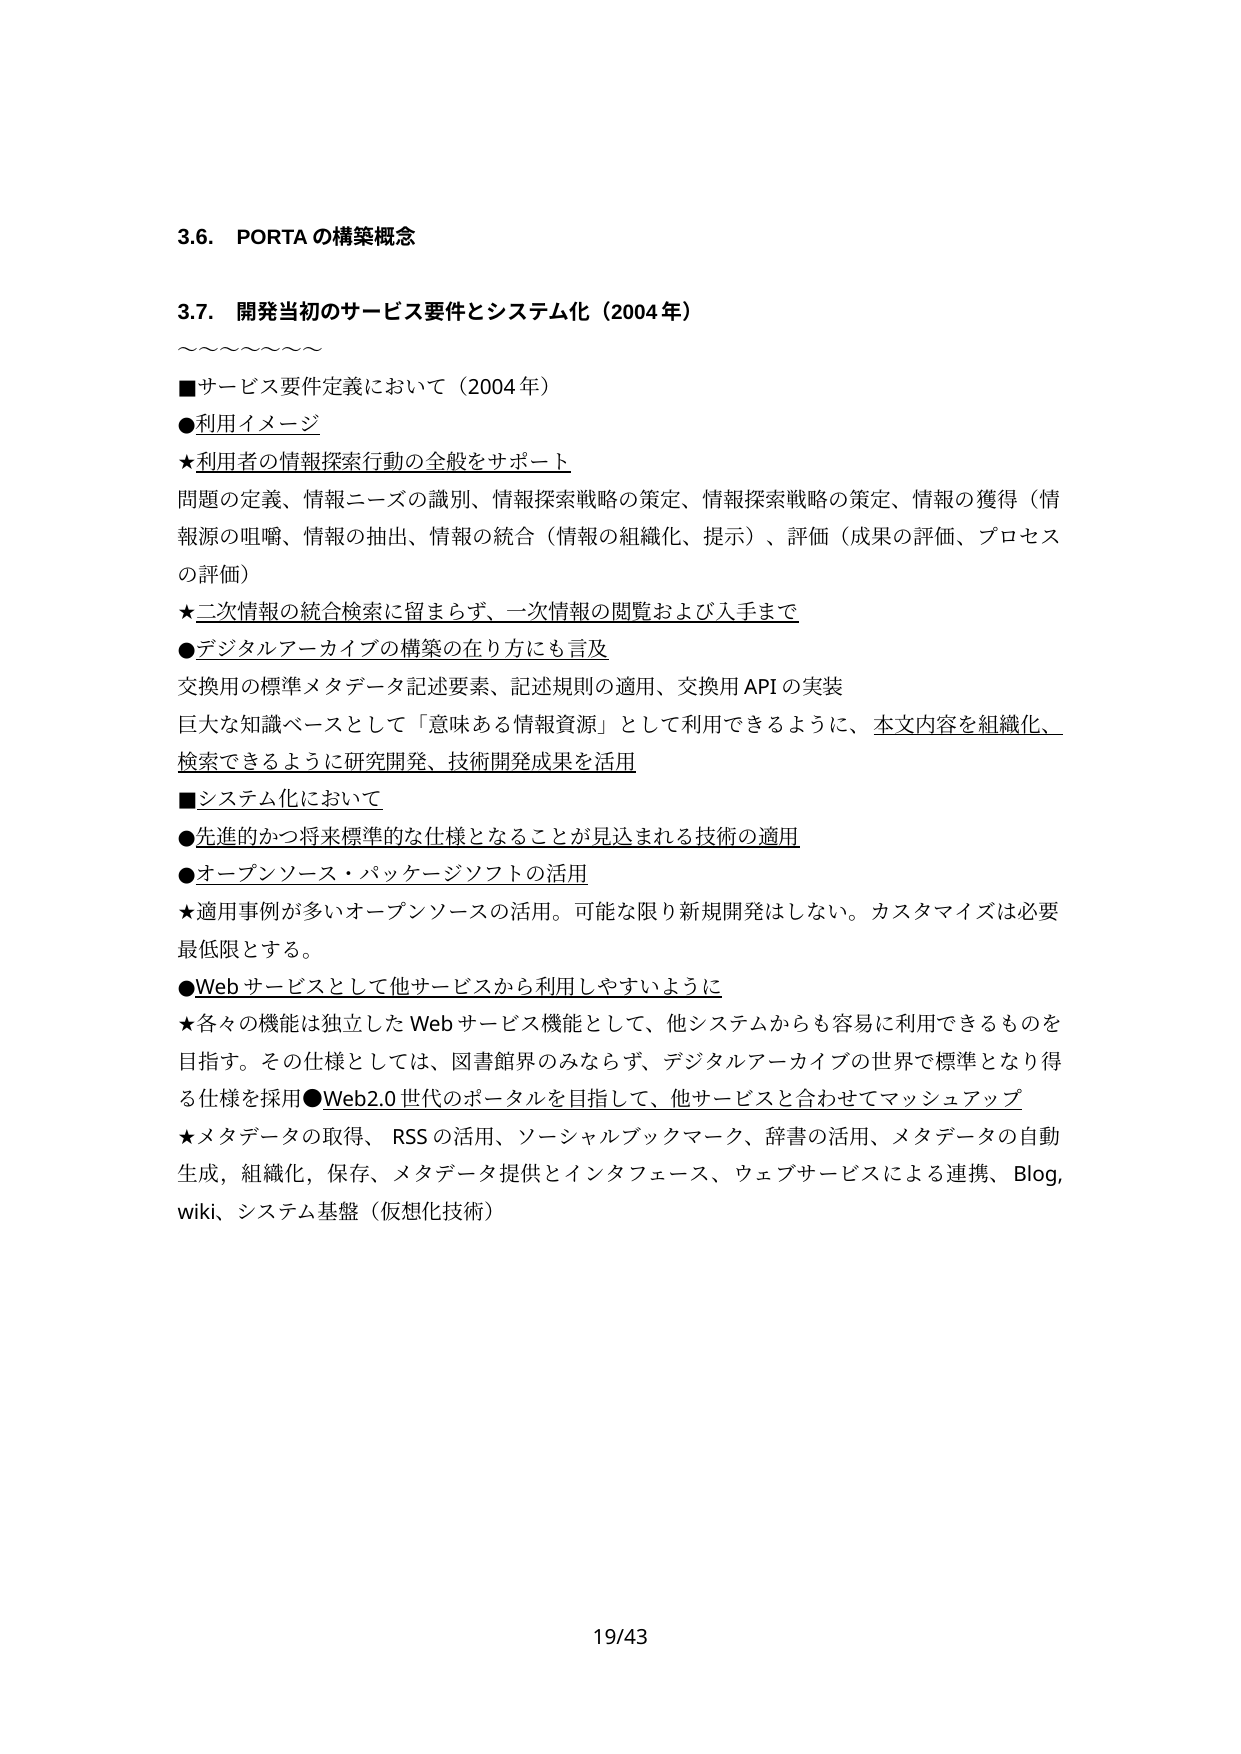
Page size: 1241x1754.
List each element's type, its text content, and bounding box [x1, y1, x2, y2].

text ●先進的かつ将来標準的な仕様となることが見込まれる技術の適用 [177, 817, 1063, 854]
text 問題の定義、情報ニーズの識別、情報探索戦略の策定、情報探索戦略の策定、情報の獲得（情報源の咀嚼、情報の抽出、情報の統合（情報の組織化、提示）、評価（成果の評価、プロセスの評価） [177, 479, 1063, 592]
text ★メタデータの取得、 RSSの活用、ソーシャルブックマーク、辞書の活用、メタデータの自動生成，組織化，保存、メタデータ提供とインタフェース、ウェブサービスによる連携、Blog, wiki、システム基盤（仮想化技術） [177, 1117, 1063, 1229]
text 交換用の標準メタデータ記述要素、記述規則の適用、交換用APIの実装 [177, 667, 1063, 704]
text ★二次情報の統合検索に留まらず、一次情報の閲覧および入手まで [177, 592, 1063, 629]
text ●デジタルアーカイブの構築の在り方にも言及 [177, 629, 1063, 667]
text ●Webサービスとして他サービスから利用しやすいように [177, 967, 1063, 1004]
text ■システム化において [177, 779, 1063, 817]
text 巨大な知識ベースとして「意味ある情報資源」として利用できるように、本文内容を組織化、検索できるように研究開発、技術開発成果を活用 [177, 704, 1063, 779]
text ★利用者の情報探索行動の全般をサポート [177, 442, 1063, 479]
text ～～～～～～～ [177, 329, 1063, 367]
text ●利用イメージ [177, 404, 1063, 442]
text ■サービス要件定義において（2004年） [177, 367, 1063, 404]
text ★各々の機能は独立したWebサービス機能として、他システムからも容易に利用できるものを目指す。その仕様としては、図書館界のみならず、デジタルアーカイブの世界で標準となり得る仕様を採用●Web2.0世代のポータルを目指して、他サービスと合わせてマッシュアップ [177, 1004, 1063, 1117]
text ●オープンソース・パッケージソフトの活用 [177, 854, 1063, 892]
subtitle 開発当初のサービス要件とシステム化（2004年） [177, 292, 1063, 329]
text ★適用事例が多いオープンソースの活用。可能な限り新規開発はしない。カスタマイズは必要最低限とする。 [177, 892, 1063, 967]
subtitle PORTAの構築概念 [177, 217, 1063, 254]
